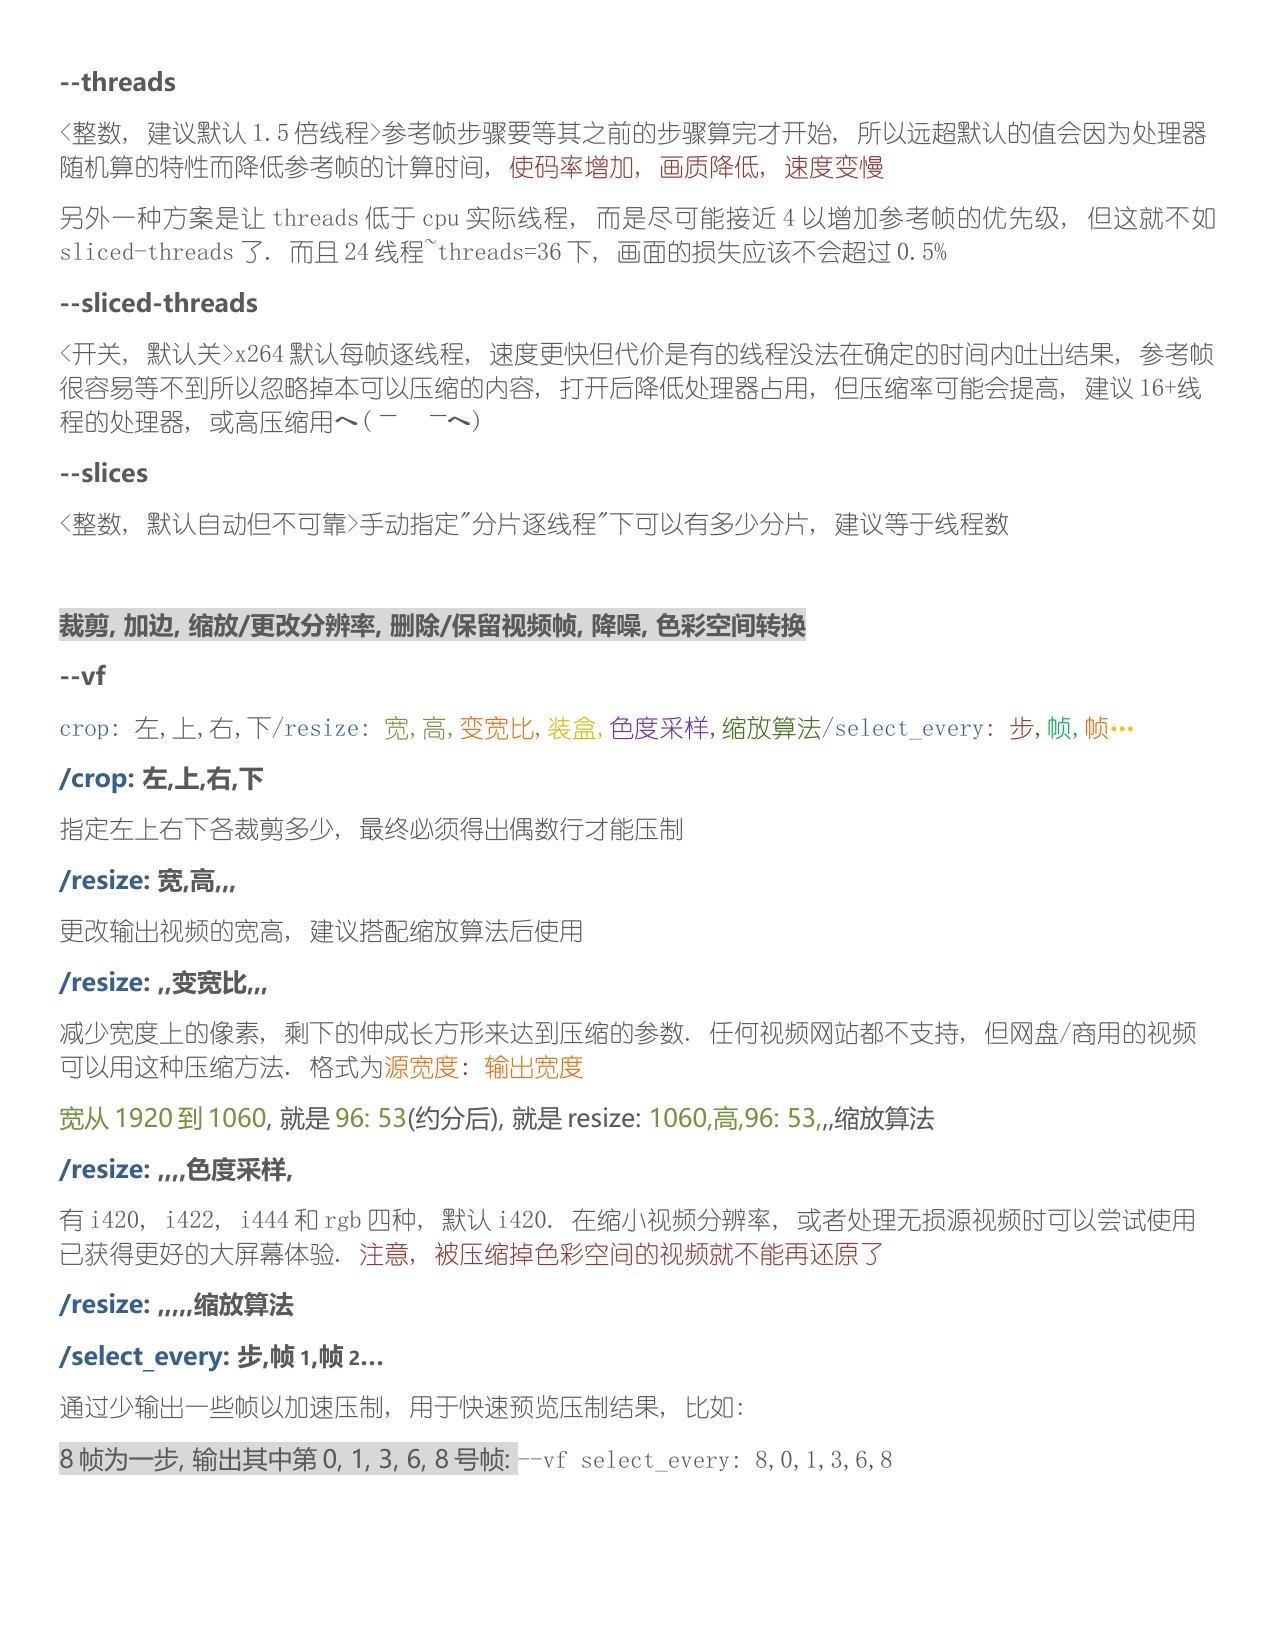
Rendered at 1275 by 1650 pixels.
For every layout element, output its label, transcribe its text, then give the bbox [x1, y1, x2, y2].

subtitle 裁剪, 加边, 缩放/更改分辨率, 删除/保留视频帧, 降噪, 色彩空间转换 [59, 608, 1216, 642]
text 另外一种方案是让threads低于cpu实际线程, 而是尽可能接近4以增加参考帧的优先级, 但这就不如sliced-threads了. 而且24线程~threads=36下, 画面的损失应该不会超过0.5% [59, 200, 1216, 268]
text /crop: 左,上,右,下 [59, 761, 1216, 795]
text 减少宽度上的像素, 剩下的伸成长方形来达到压缩的参数. 任何视频网站都不支持, 但网盘/商用的视频可以用这种压缩方法. 格式为源宽度: 输出宽度 [59, 1015, 1216, 1083]
text --sliced-threads [59, 285, 1216, 319]
text /resize: ,,变宽比,,, [59, 964, 1216, 998]
text /resize: 宽,高,,, [59, 863, 1216, 897]
text crop: 左,上,右,下/resize: 宽,高,变宽比,装盒,色度采样,缩放算法/select_every: 步,帧,帧… [59, 710, 1216, 744]
text 更改输出视频的宽高, 建议搭配缩放算法后使用 [59, 913, 1216, 947]
text 通过少输出一些帧以加速压制, 用于快速预览压制结果, 比如: [59, 1389, 1216, 1423]
text <整数, 默认自动但不可靠>手动指定"分片逐线程"下可以有多少分片, 建议等于线程数 [59, 506, 1216, 540]
text <整数, 建议默认1.5倍线程>参考帧步骤要等其之前的步骤算完才开始, 所以远超默认的值会因为处理器随机算的特性而降低参考帧的计算时间, 使码率增加, 画质降低, 速度变慢 [59, 116, 1216, 183]
text /resize: ,,,,,缩放算法 [59, 1287, 1216, 1321]
text --threads [59, 64, 1216, 98]
text 宽从1920到1060, 就是96: 53(约分后), 就是resize: 1060,高,96: 53,,,缩放算法 [59, 1100, 1216, 1134]
text --slices [59, 455, 1216, 489]
text 8帧为一步, 输出其中第0, 1, 3, 6, 8号帧: --vf select_every: 8,0,1,3,6,8 [59, 1442, 1216, 1476]
text 指定左上右下各裁剪多少, 最终必须得出偶数行才能压制 [59, 812, 1216, 846]
text /resize: ,,,,色度采样, [59, 1151, 1216, 1185]
text --vf [59, 659, 1216, 693]
text <开关, 默认关>x264默认每帧逐线程, 速度更快但代价是有的线程没法在确定的时间内吐出结果, 参考帧很容易等不到所以忽略掉本可以压缩的内容, 打开后降低处理器占用, 但压缩率可能会提高, 建议16+线程的处理器, 或高压缩用ヘ(￣ω￣ヘ) [59, 336, 1216, 438]
text /select_every: 步,帧1,帧2… [59, 1338, 1216, 1372]
text 有i420, i422, i444和rgb四种, 默认i420. 在缩小视频分辨率, 或者处理无损源视频时可以尝试使用已获得更好的大屏幕体验. 注意, 被压缩掉色彩空间的视频就不能再还原了 [59, 1202, 1216, 1270]
